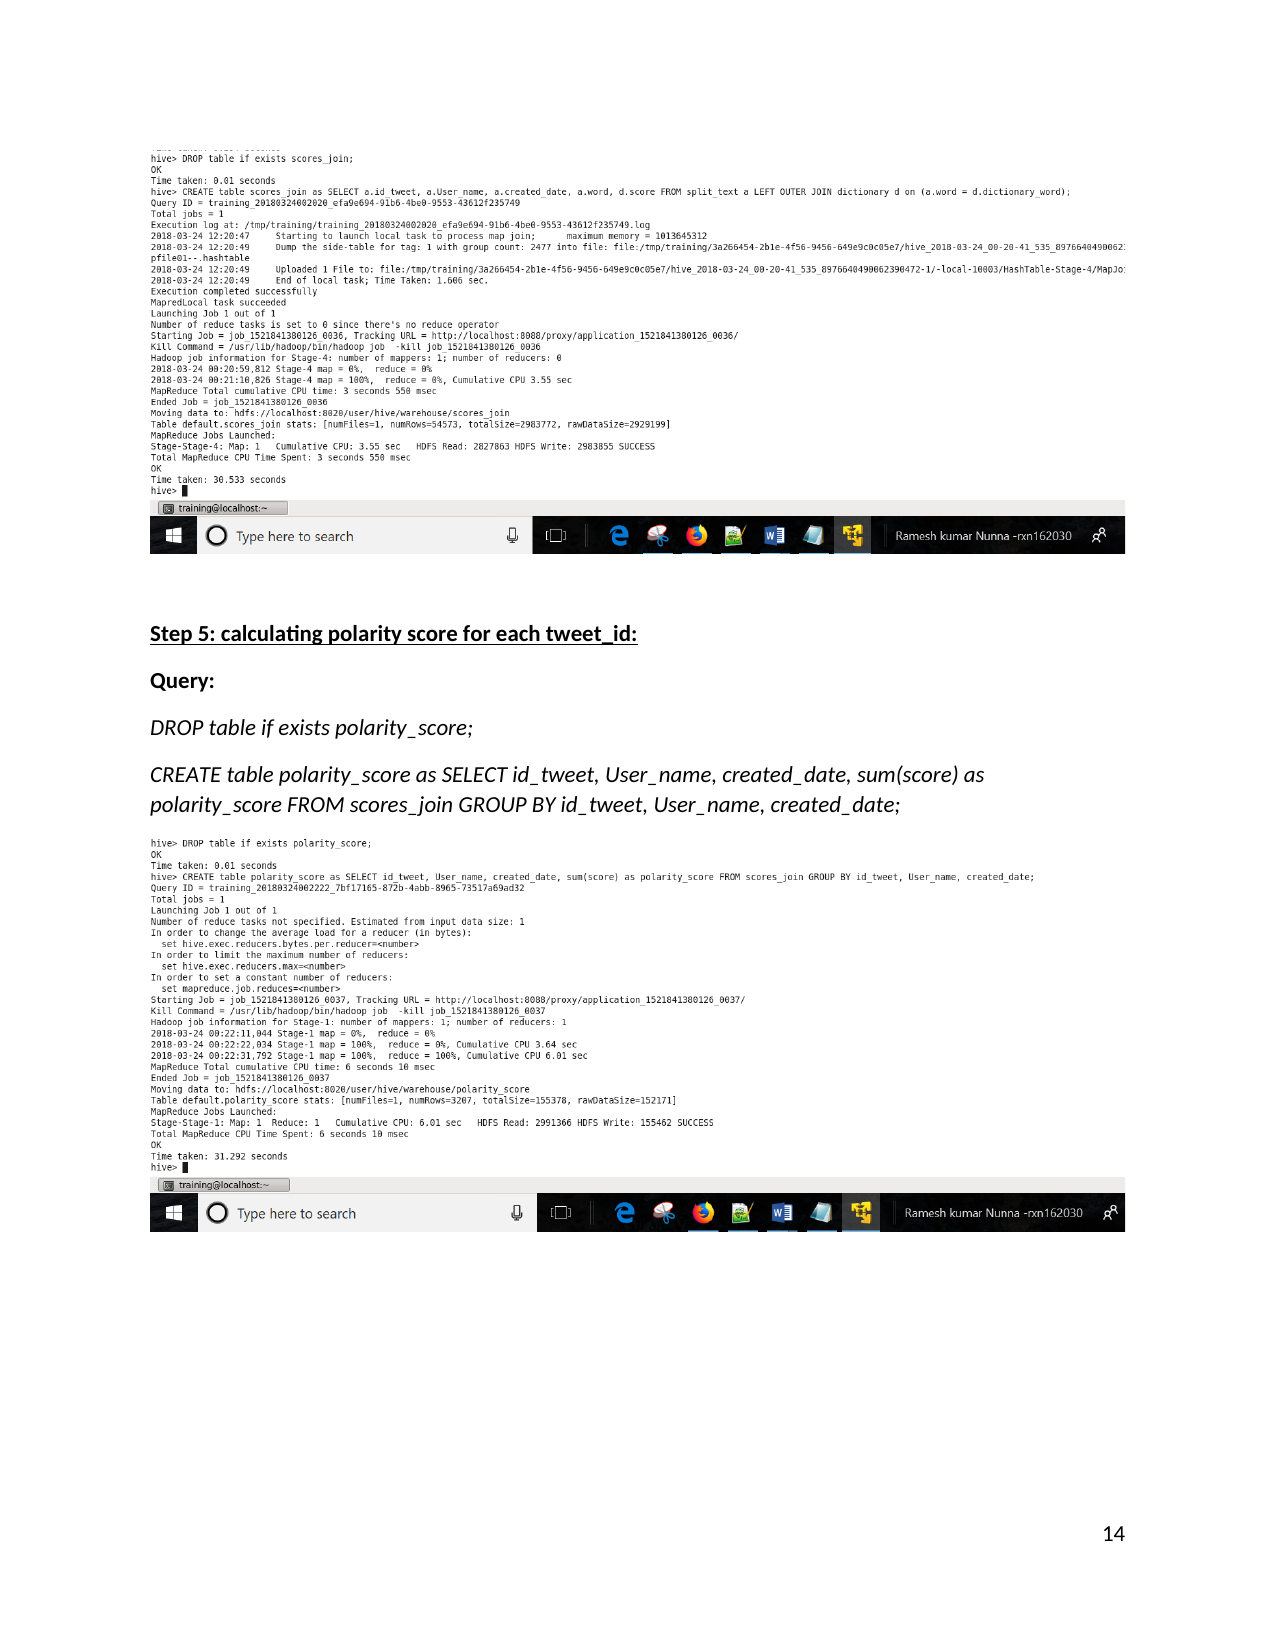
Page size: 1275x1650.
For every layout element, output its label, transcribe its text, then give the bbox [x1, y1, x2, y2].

picture [150, 837, 1125, 1232]
picture [150, 150, 1125, 554]
text DROP table if exists polarity_score; [150, 713, 1125, 741]
text CREATE table polarity_score as SELECT id_tweet, User_name, created_date, sum(score) as polarity_score FROM scores_join GROUP BY id_tweet, User_name, created_date; [150, 760, 1125, 818]
text Step 5: calculating polarity score for each tweet_id: [150, 619, 1125, 647]
text Query: [150, 666, 1125, 694]
